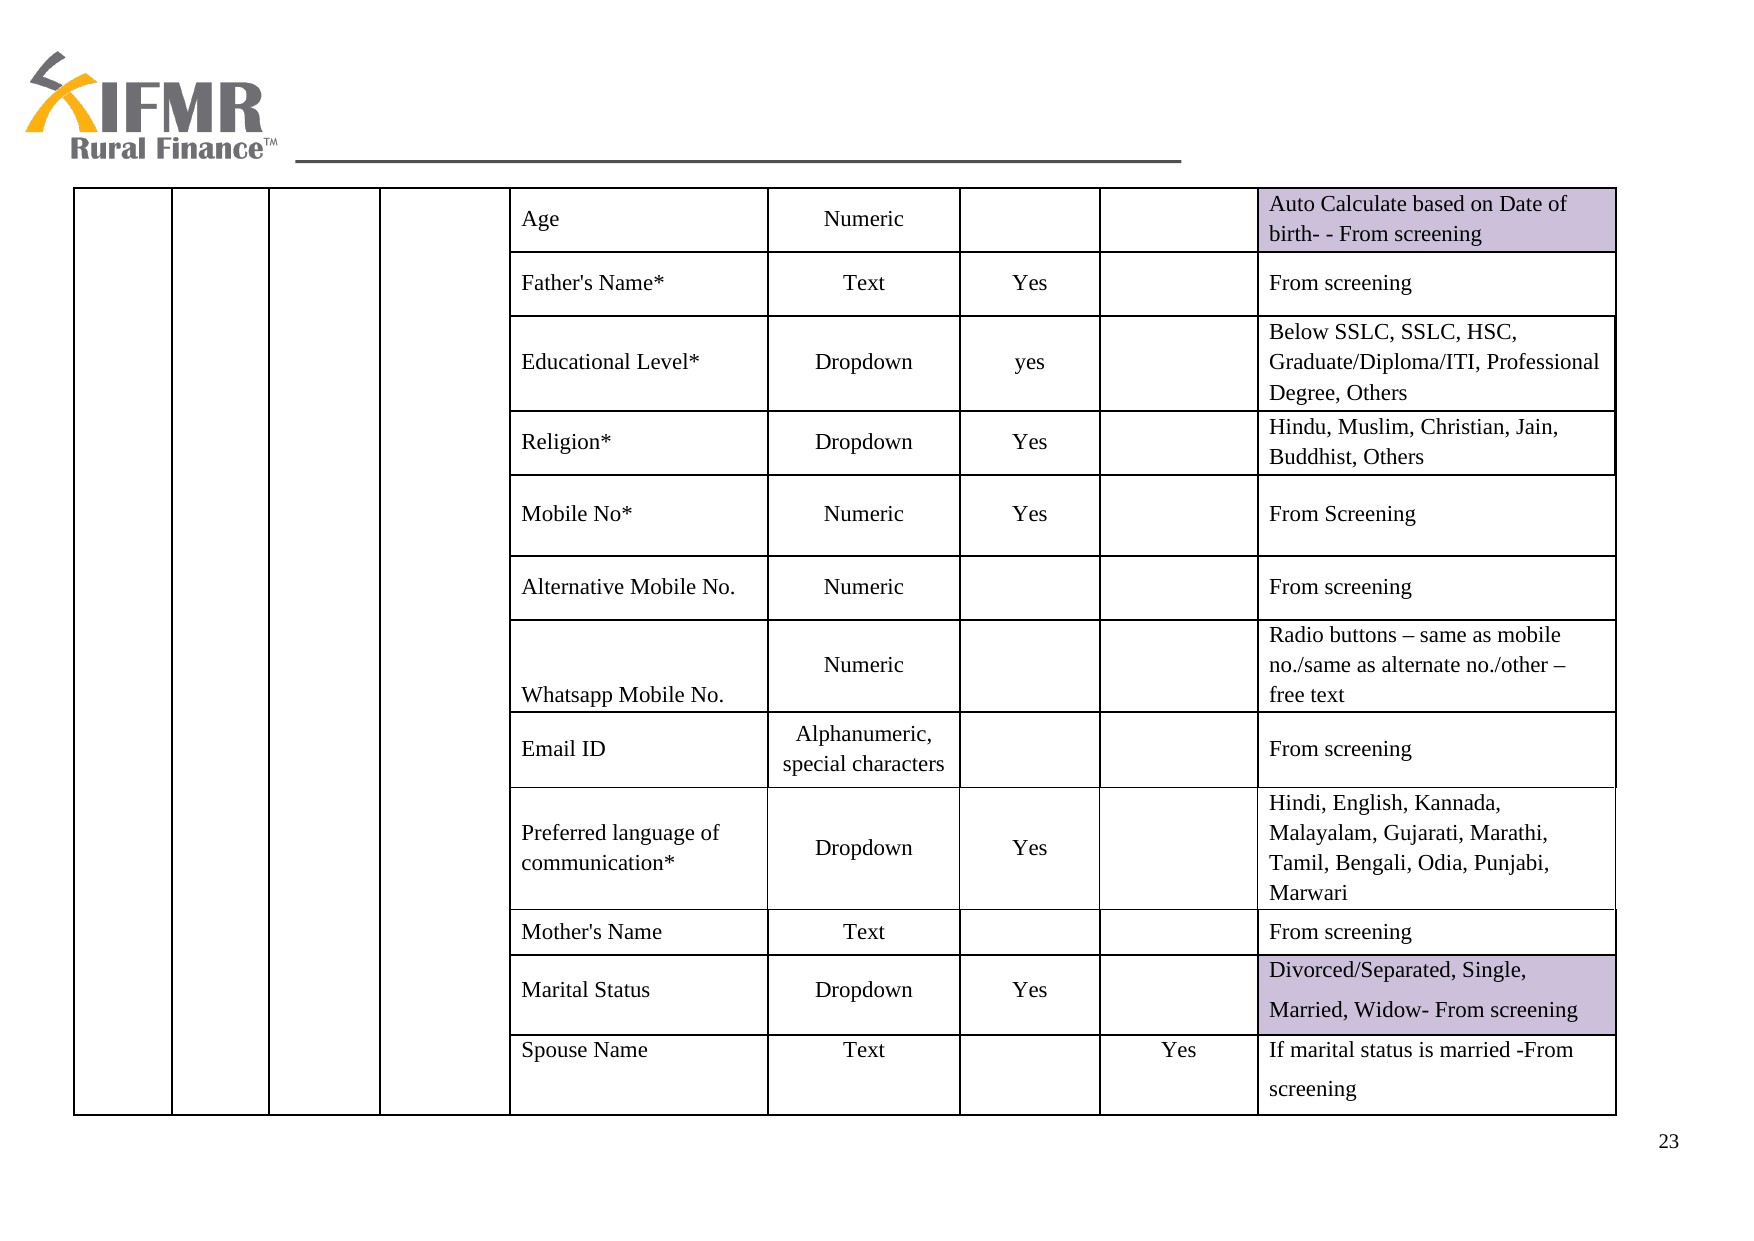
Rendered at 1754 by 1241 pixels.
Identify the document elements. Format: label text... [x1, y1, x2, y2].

table_cell Spouse Name [511, 1036, 767, 1114]
table_cell [1101, 189, 1257, 251]
table_cell Text [769, 1036, 959, 1114]
table_cell Whatsapp Mobile No. [511, 621, 767, 711]
table_cell [1101, 412, 1257, 474]
table_cell From screening [1259, 557, 1615, 619]
table_cell Email ID [511, 713, 767, 787]
table_cell From screening [1259, 909, 1615, 954]
table_cell Numeric [769, 189, 959, 251]
table_cell Dropdown [768, 788, 959, 909]
table_cell [1101, 713, 1257, 787]
table_cell Alternative Mobile No. [511, 557, 767, 619]
table_cell [1101, 910, 1257, 954]
table_cell Auto Calculate based on Date of birth- - From screening [1259, 189, 1615, 251]
table_cell Age [511, 189, 767, 251]
table_cell Text [769, 253, 959, 315]
table_cell Yes [961, 476, 1099, 555]
table_cell Numeric [769, 557, 959, 619]
table_cell Dropdown [769, 317, 959, 410]
table_cell Yes [1101, 1036, 1257, 1114]
table_cell From screening [1259, 713, 1615, 787]
table_cell [1101, 476, 1257, 555]
table_cell From Screening [1259, 476, 1615, 555]
table_cell Father's Name* [511, 253, 767, 315]
table_cell Alphanumeric, special characters [769, 713, 959, 787]
table_cell yes [961, 317, 1099, 410]
table_cell [961, 1036, 1099, 1114]
table_cell Yes [961, 412, 1099, 474]
picture [18, 45, 284, 166]
table_cell Dropdown [769, 956, 959, 1034]
table_cell Numeric [769, 476, 959, 555]
table_cell [961, 910, 1099, 954]
table_cell [1101, 253, 1257, 315]
table_cell Marital Status [511, 956, 767, 1034]
table_cell [961, 713, 1099, 787]
table_cell Educational Level* [511, 317, 767, 410]
table_cell [1101, 621, 1257, 711]
table_cell [1101, 317, 1257, 410]
table_cell [1101, 557, 1257, 619]
table_cell [961, 189, 1099, 251]
table_cell Mother's Name [511, 910, 767, 954]
table_cell Text [769, 910, 959, 954]
table_cell Dropdown [769, 412, 959, 474]
table_cell [1101, 956, 1257, 1034]
table_cell Numeric [769, 621, 959, 711]
table_cell Hindi, English, Kannada, Malayalam, Gujarati, Marathi, Tamil, Bengali, Odia, Punjabi, Marwari [1258, 787, 1615, 909]
table_cell Yes [961, 253, 1099, 315]
table_cell Divorced/Separated, Single, Married, Widow- From screening [1259, 956, 1615, 1034]
table_cell Yes [961, 956, 1099, 1034]
table_cell [961, 557, 1099, 619]
table_cell Below SSLC, SSLC, HSC, Graduate/Diploma/ITI, Professional Degree, Others [1259, 317, 1614, 410]
table_cell Radio buttons – same as mobile no./same as alternate no./other – free text [1259, 621, 1615, 711]
table_cell If marital status is married -From screening [1259, 1036, 1615, 1114]
table_cell Preferred language of communication* [511, 788, 767, 909]
table_cell From screening [1259, 253, 1615, 315]
table_cell Yes [960, 788, 1099, 909]
table_cell Hindu, Muslim, Christian, Jain, Buddhist, Others [1259, 412, 1614, 474]
table_cell [961, 621, 1099, 711]
table_cell Religion* [511, 412, 767, 474]
table_cell Mobile No* [511, 476, 767, 555]
table_cell [1100, 788, 1257, 909]
